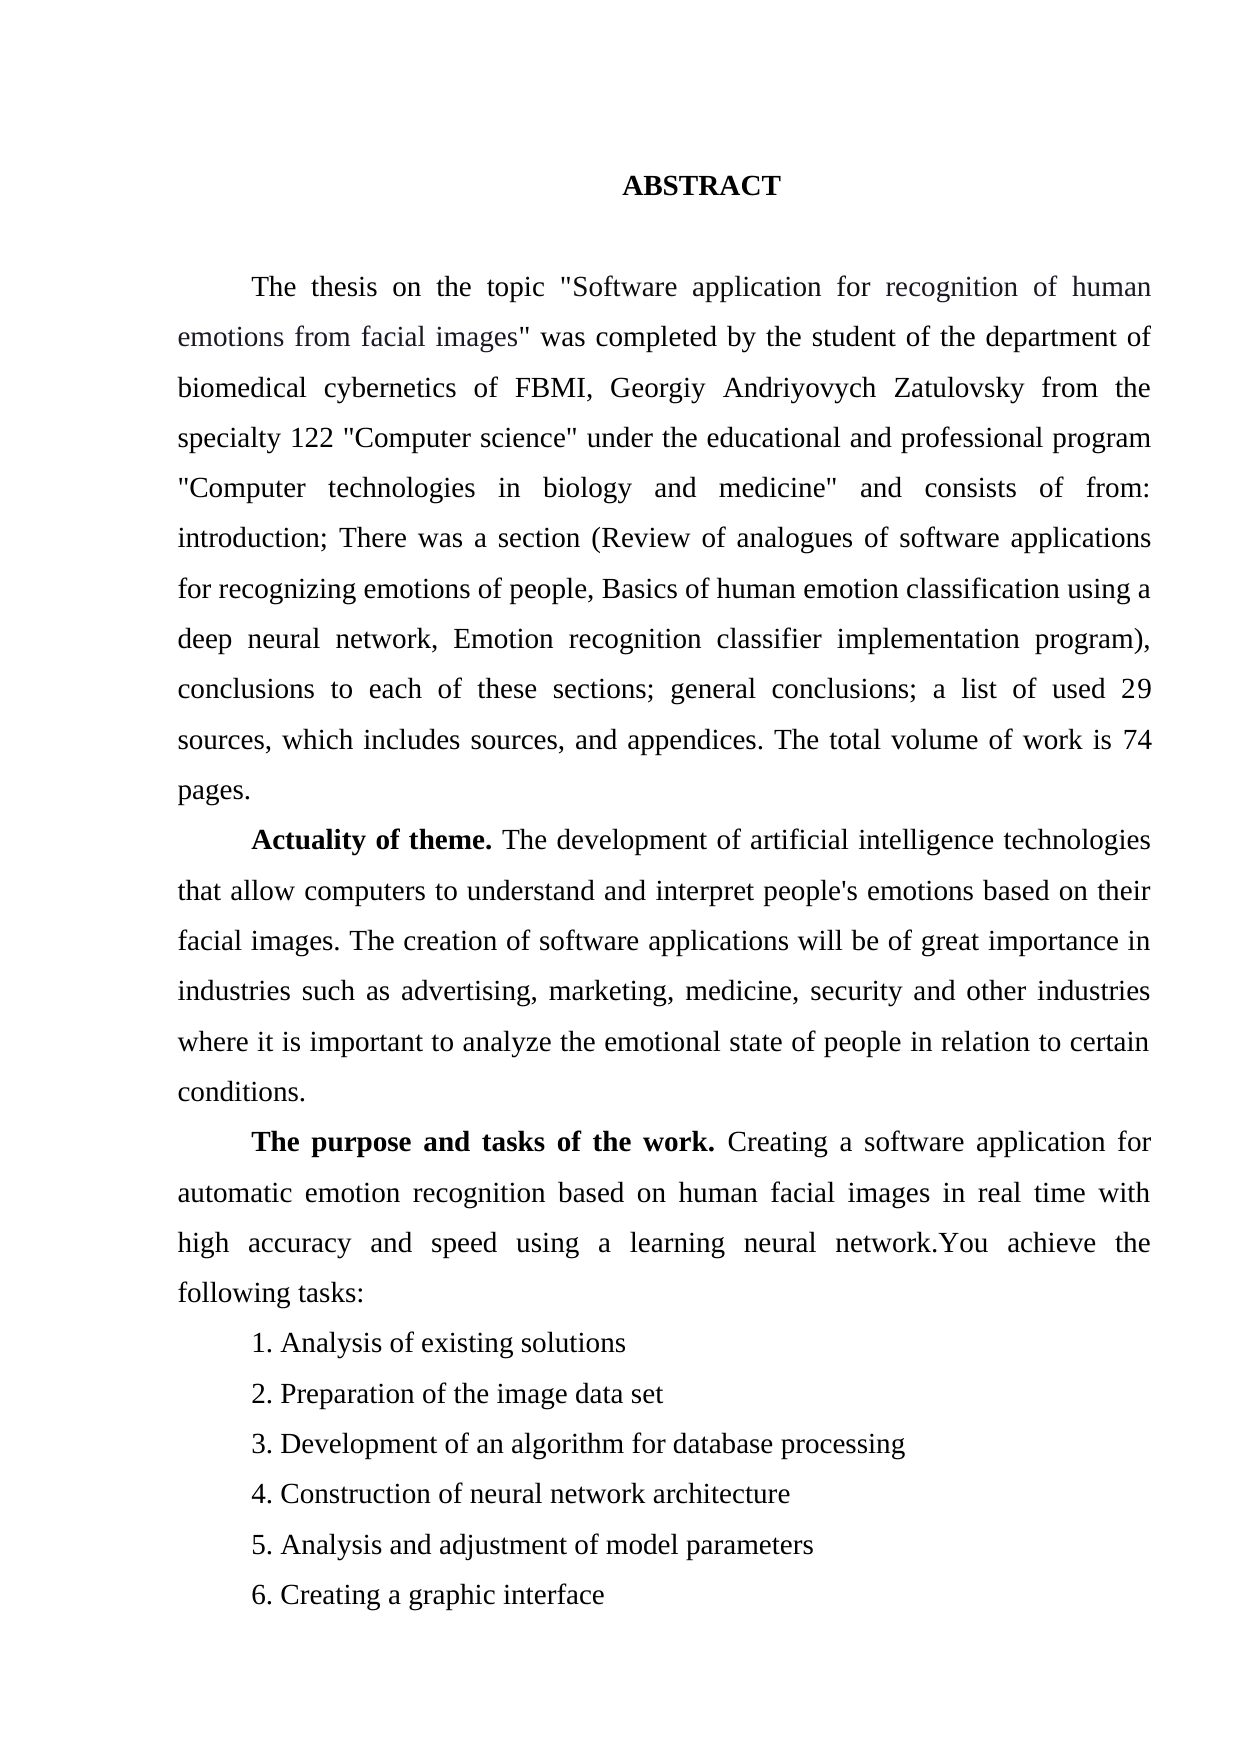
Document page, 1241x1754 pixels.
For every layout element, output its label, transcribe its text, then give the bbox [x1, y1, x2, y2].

text 3. Development of an algorithm for database processing [177, 1426, 1152, 1460]
text 5. Analysis and adjustment of model parameters [177, 1527, 1152, 1560]
text The purpose and tasks of the work. Creating a software application for automatic emotion recognition based on human facial images in real time with high accuracy and speed using a learning neural network.You achieve the following tasks: [177, 1124, 1152, 1309]
text Abstract [177, 168, 1152, 202]
text 4. Construction of neural network architecture [177, 1477, 1152, 1510]
text 1. Analysis of existing solutions [177, 1326, 1152, 1359]
text 2. Preparation of the image data set [177, 1376, 1152, 1409]
text Actuality of theme. The development of artificial intelligence technologies that allow computers to understand and interpret people's emotions based on their facial images. The creation of software applications will be of great importance in industries such as advertising, marketing, medicine, security and other industries where it is important to analyze the emotional state of people in relation to certain conditions. [177, 822, 1152, 1108]
text 6. Creating a graphic interface [177, 1577, 1152, 1611]
text The thesis on the topic "Software application for recognition of human emotions from facial images" was completed by the student of the department of biomedical cybernetics of FBMI, Georgiy Andriyovych Zatulovsky from the specialty 122 "Computer science" under the educational and professional program "Computer technologies in biology and medicine" and consists of from: introduction; There was a section (Review of analogues of software applications for recognizing emotions of people, Basics of human emotion classification using a deep neural network, Emotion recognition classifier implementation program), conclusions to each of these sections; general conclusions; a list of used 29 sources, which includes sources, and appendices. The total volume of work is 74 pages. [177, 269, 1152, 806]
